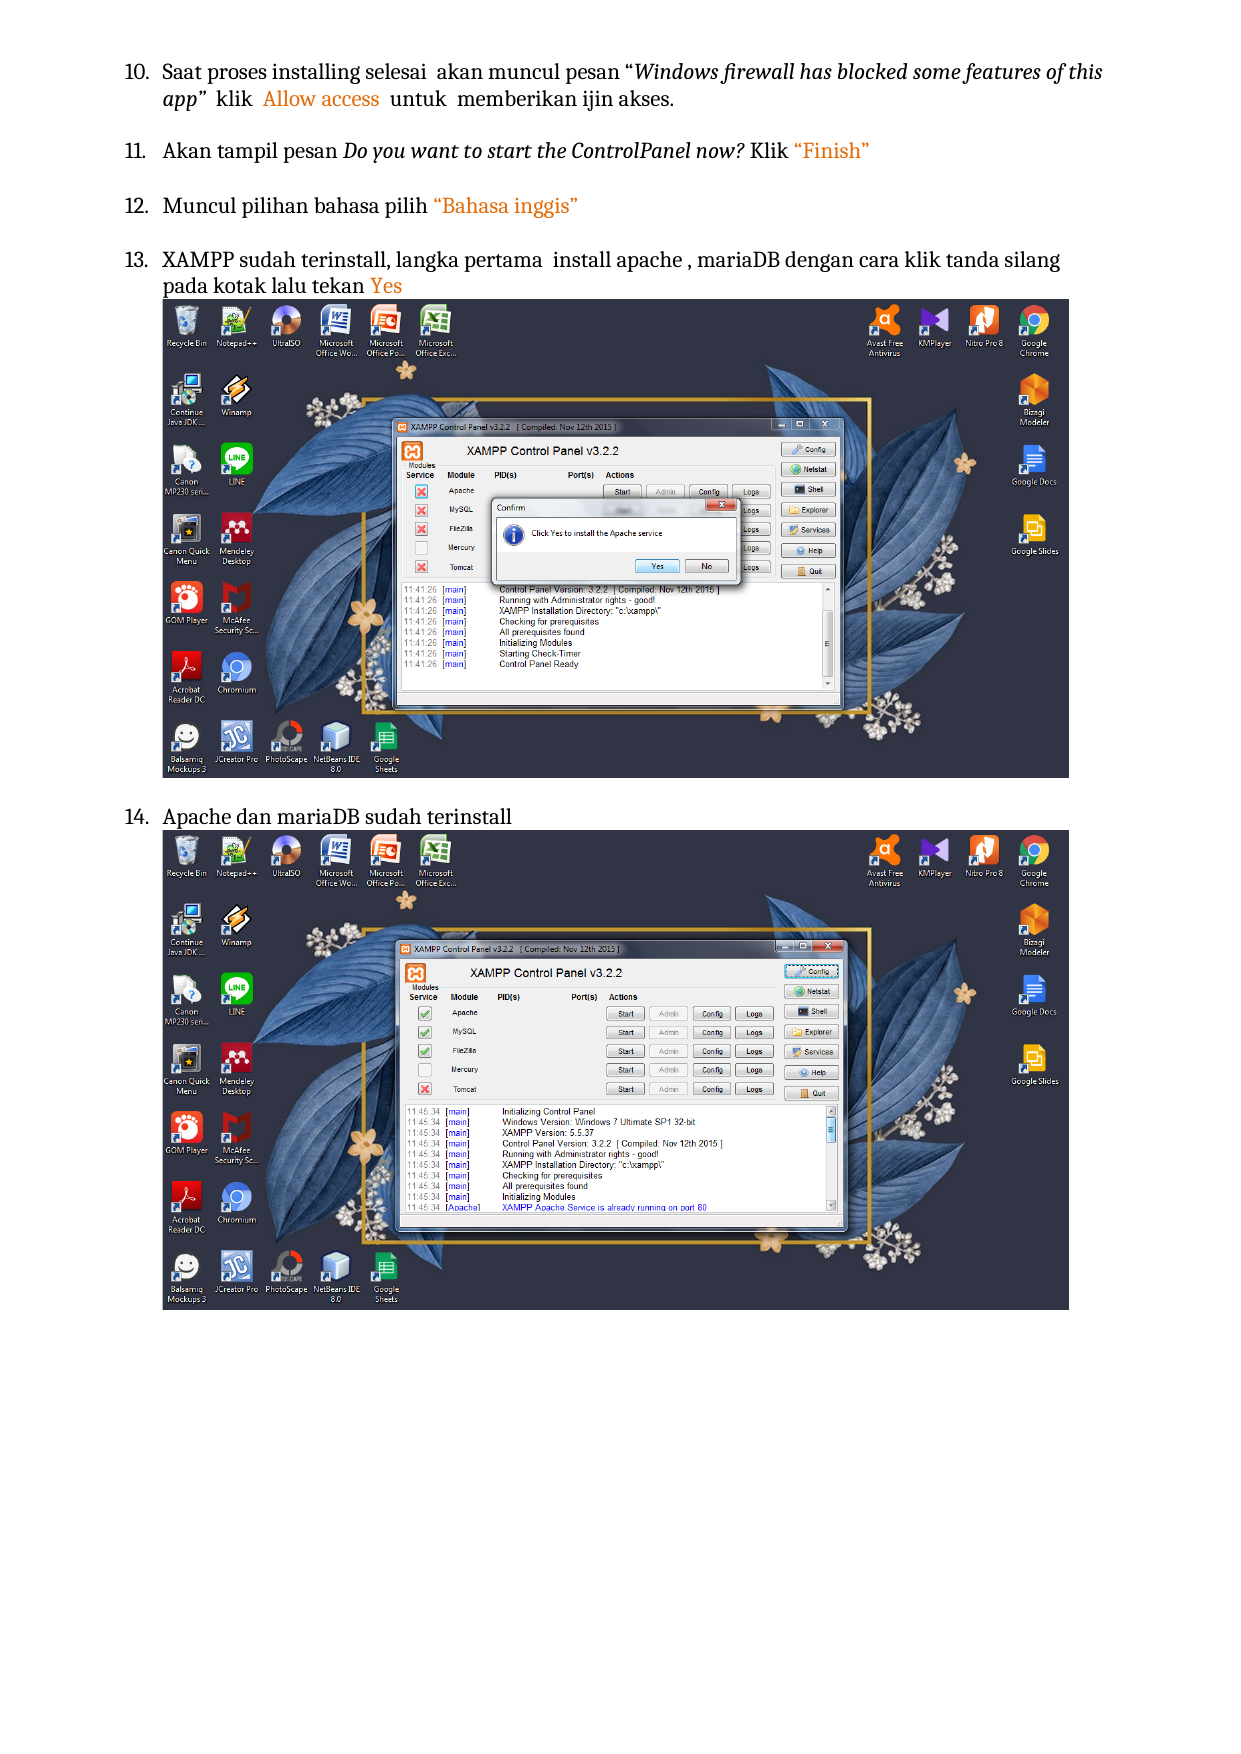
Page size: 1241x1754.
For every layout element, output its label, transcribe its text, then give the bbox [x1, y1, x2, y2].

list Saat proses installing selesai akan muncul pesan “Windows firewall has blocked some features of this app” klik Allow access untuk memberikan ijin akses. [125, 59, 1107, 112]
picture [162, 830, 1069, 1310]
list Akan tampil pesan Do you want to start the ControlPanel now? Klik “Finish” [125, 138, 1107, 193]
list Muncul pilihan bahasa pilih “Bahasa inggis” [125, 193, 1107, 247]
list Apache dan mariaDB sudah terinstall [125, 804, 1107, 830]
picture [162, 299, 1069, 778]
list XAMPP sudah terinstall, langka pertama install apache , mariaDB dengan cara klik tanda silang pada kotak lalu tekan Yes [125, 247, 1107, 300]
